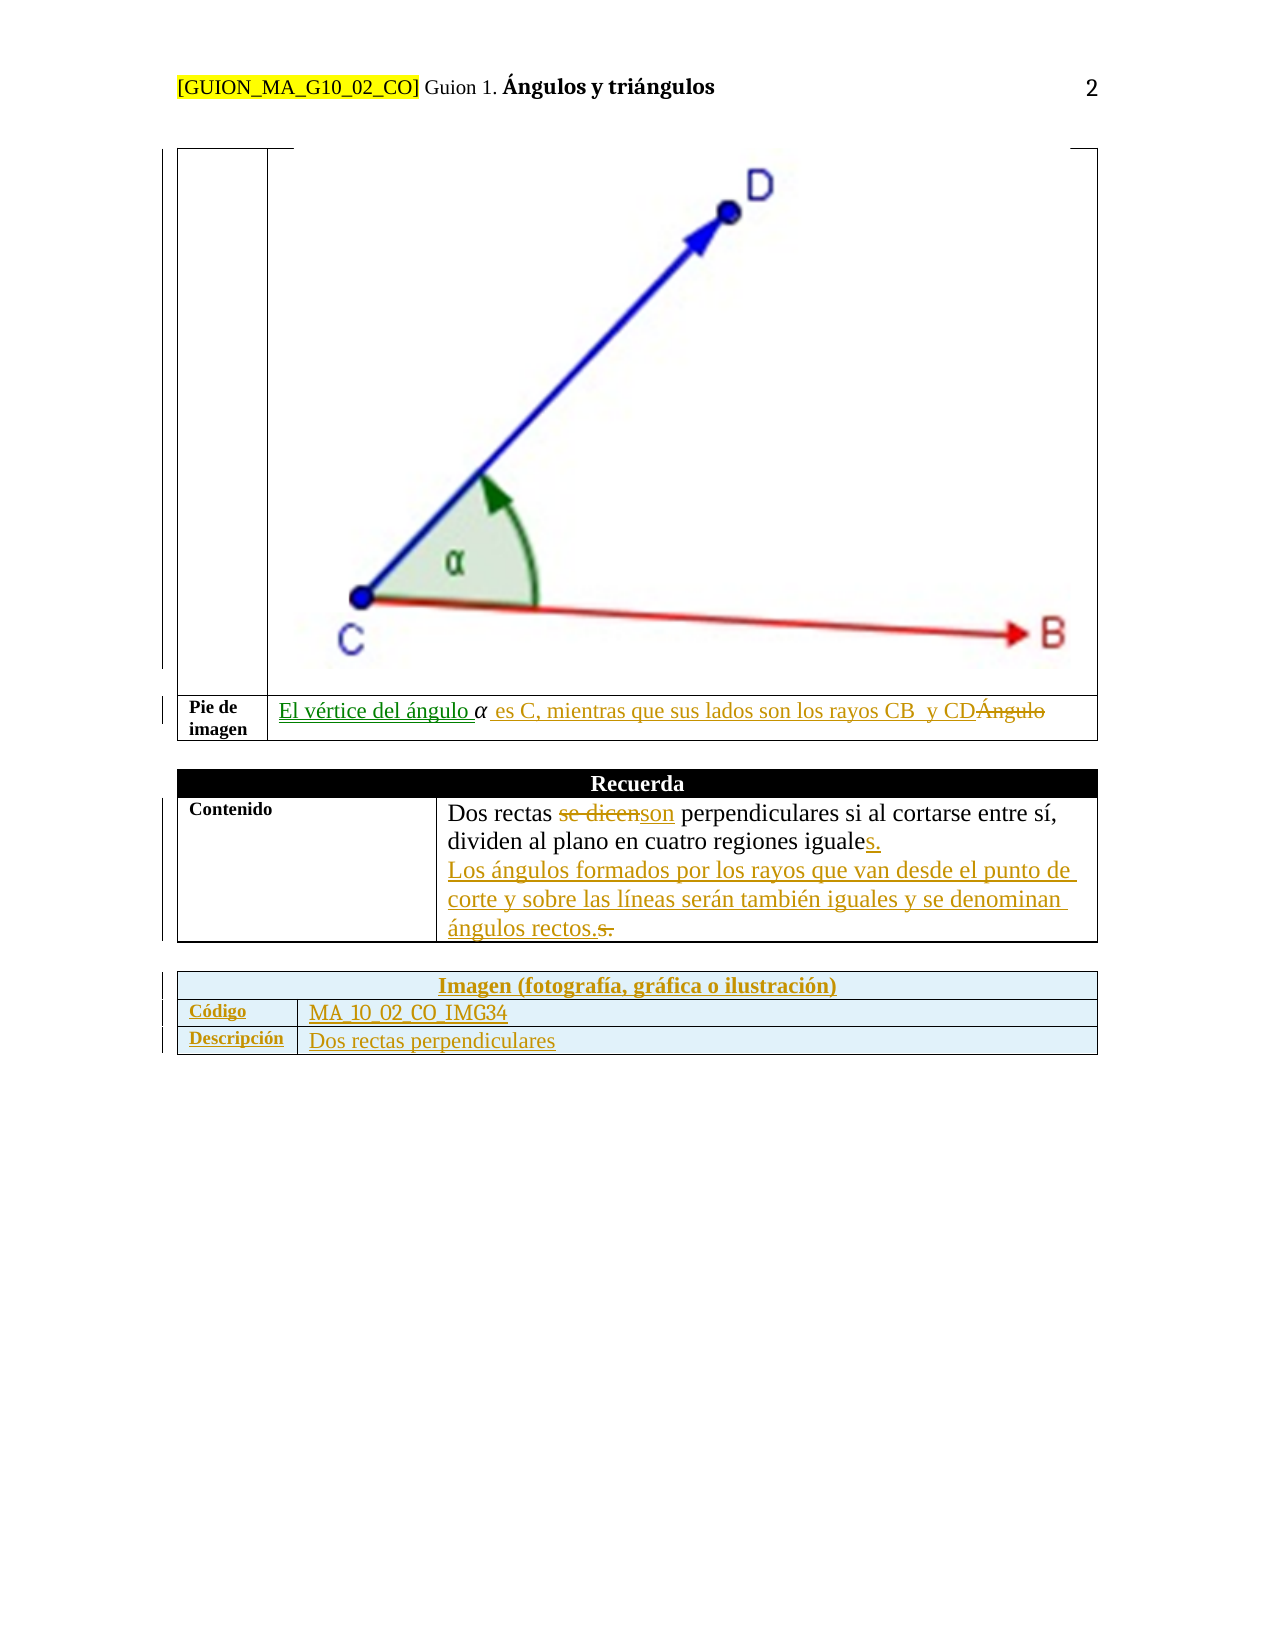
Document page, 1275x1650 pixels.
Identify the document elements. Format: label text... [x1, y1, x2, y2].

picture [293, 148, 1071, 669]
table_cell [178, 149, 267, 695]
table_cell Dos rectas perpendiculares si al cortarse entre sí, dividen al plano en cuatro regiones iguale [437, 798, 1097, 941]
table_cell Pie de imagen [178, 696, 267, 739]
table_header Recuerda [178, 770, 1097, 797]
table_cell [268, 149, 1097, 695]
table_cell [268, 696, 1097, 739]
table_cell Contenido [178, 798, 436, 941]
